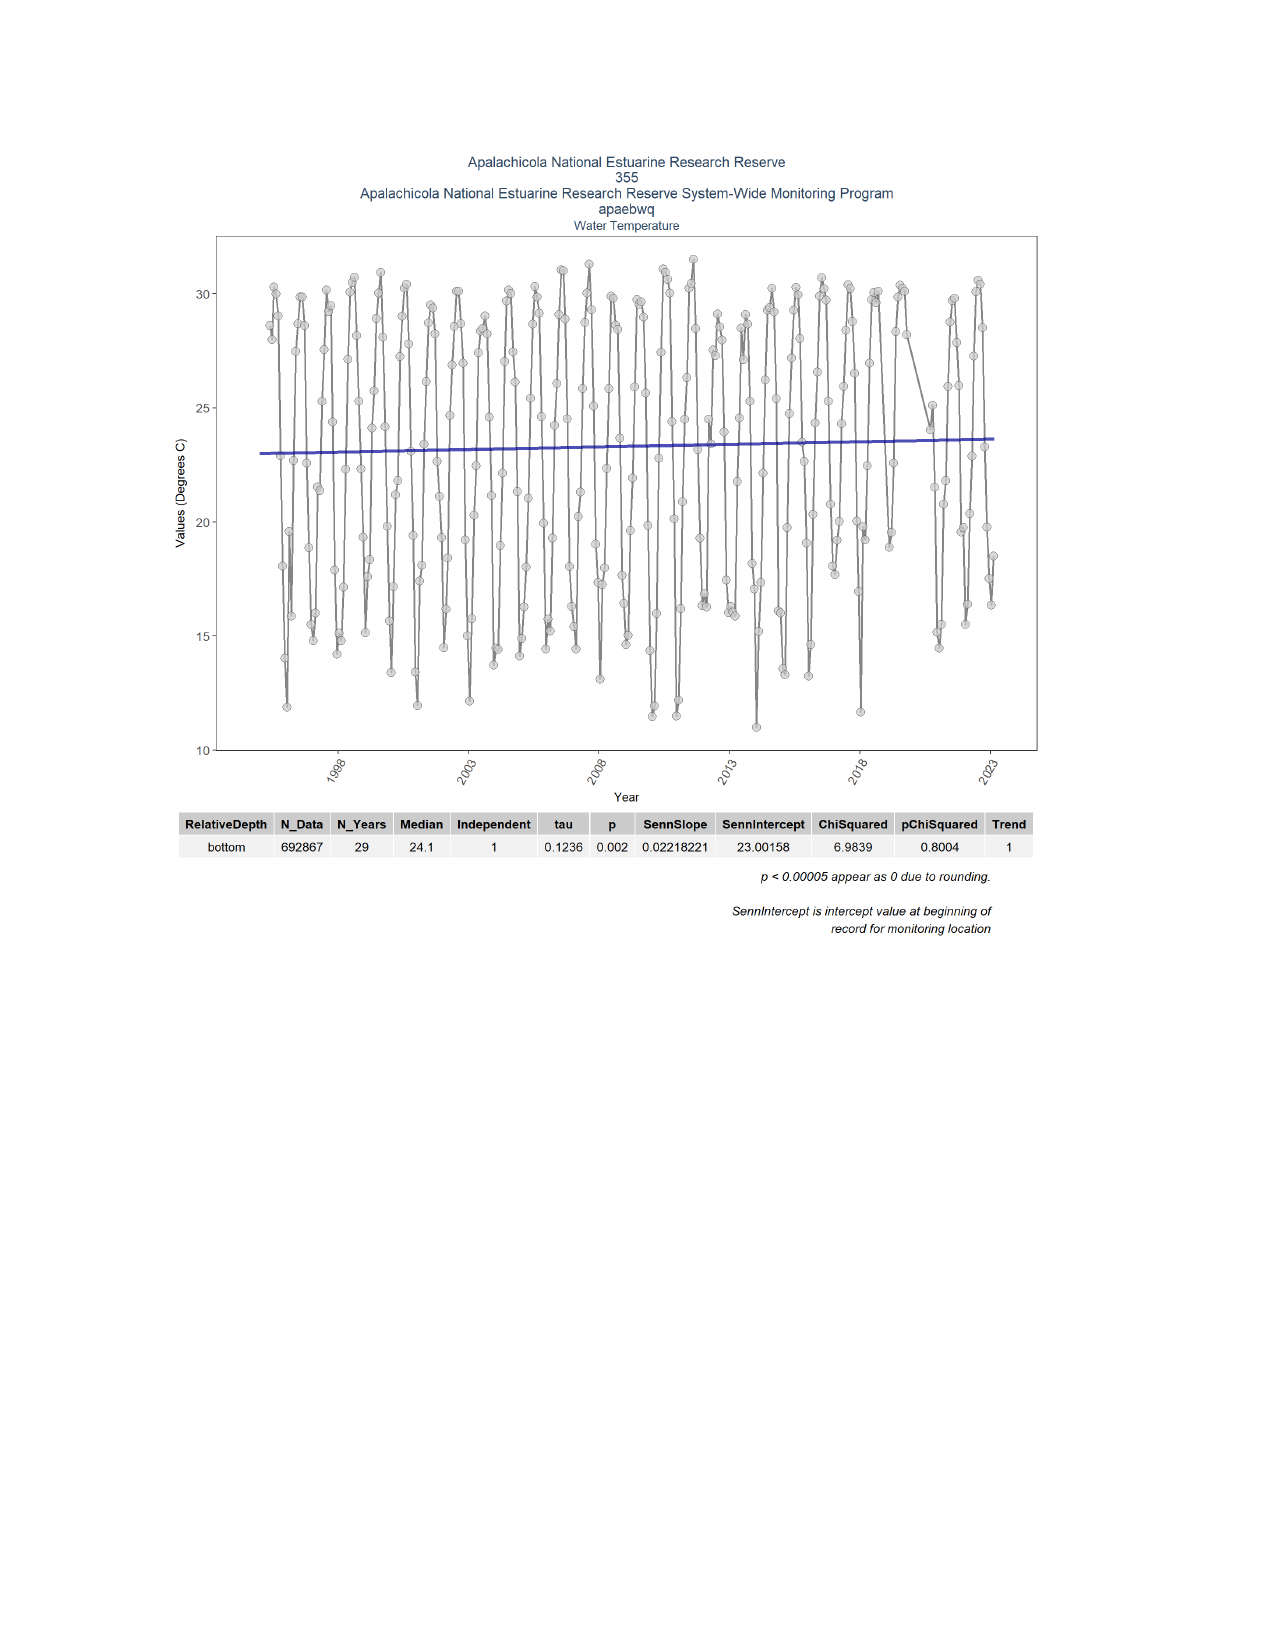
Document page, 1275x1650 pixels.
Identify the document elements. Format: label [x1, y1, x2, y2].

picture [168, 150, 1044, 938]
